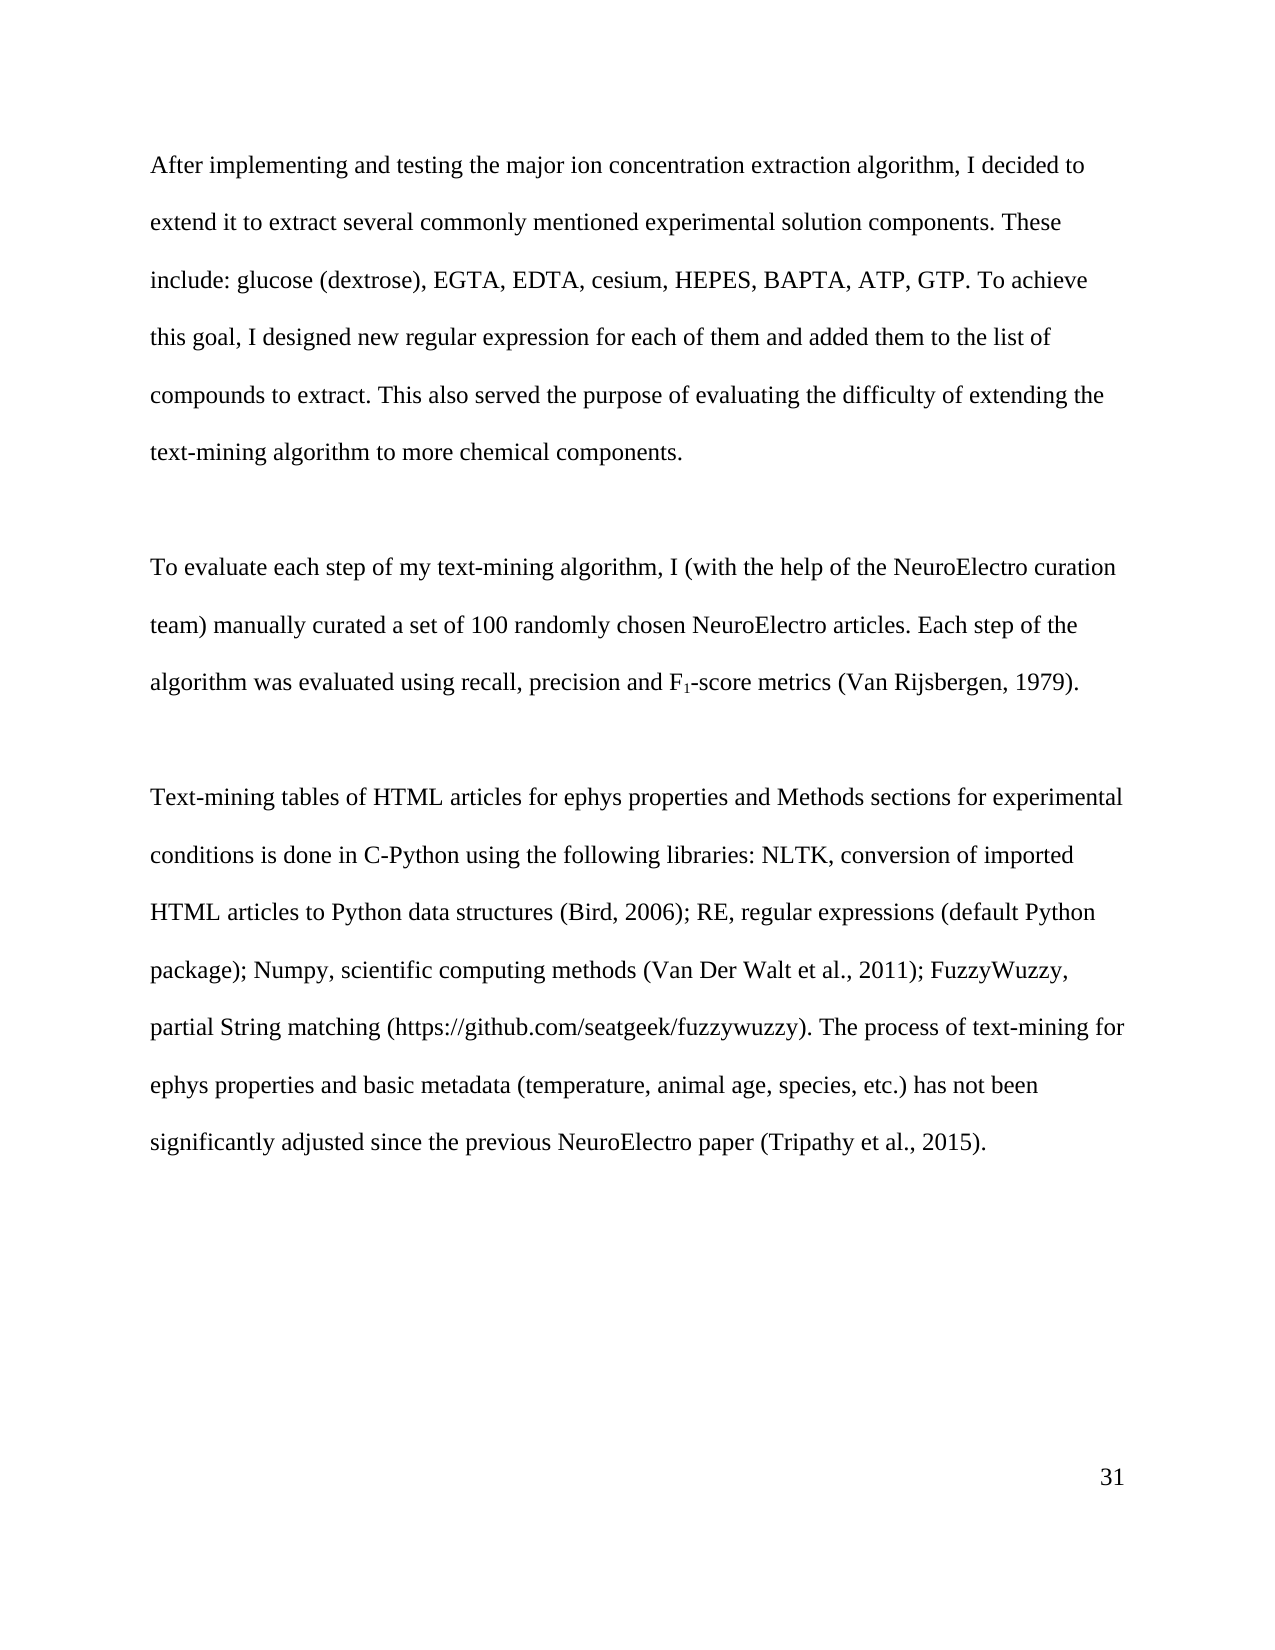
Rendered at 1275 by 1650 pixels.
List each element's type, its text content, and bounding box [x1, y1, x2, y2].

text Text-mining tables of HTML articles for ephys properties and Methods sections for experimental conditions is done in C-Python using the following libraries: NLTK, conversion of imported HTML articles to Python data structures (Bird, 2006); RE, regular expressions (default Python package); Numpy, scientific computing methods (Van Der Walt et al., 2011); FuzzyWuzzy, partial String matching (https://github.com/seatgeek/fuzzywuzzy). The process of text-mining for ephys properties and basic metadata (temperature, animal age, species, etc.) has not been significantly adjusted since the previous NeuroElectro paper (Tripathy et al., 2015). [150, 782, 1125, 1156]
text To evaluate each step of my text-mining algorithm, I (with the help of the NeuroElectro curation team) manually curated a set of 100 randomly chosen NeuroElectro articles. Each step of the algorithm was evaluated using recall, precision and F1-score metrics (Van Rijsbergen, 1979). [150, 552, 1125, 696]
text After implementing and testing the major ion concentration extraction algorithm, I decided to extend it to extract several commonly mentioned experimental solution components. These include: glucose (dextrose), EGTA, EDTA, cesium, HEPES, BAPTA, ATP, GTP. To achieve this goal, I designed new regular expression for each of them and added them to the list of compounds to extract. This also served the purpose of evaluating the difficulty of extending the text-mining algorithm to more chemical components. [150, 150, 1125, 466]
